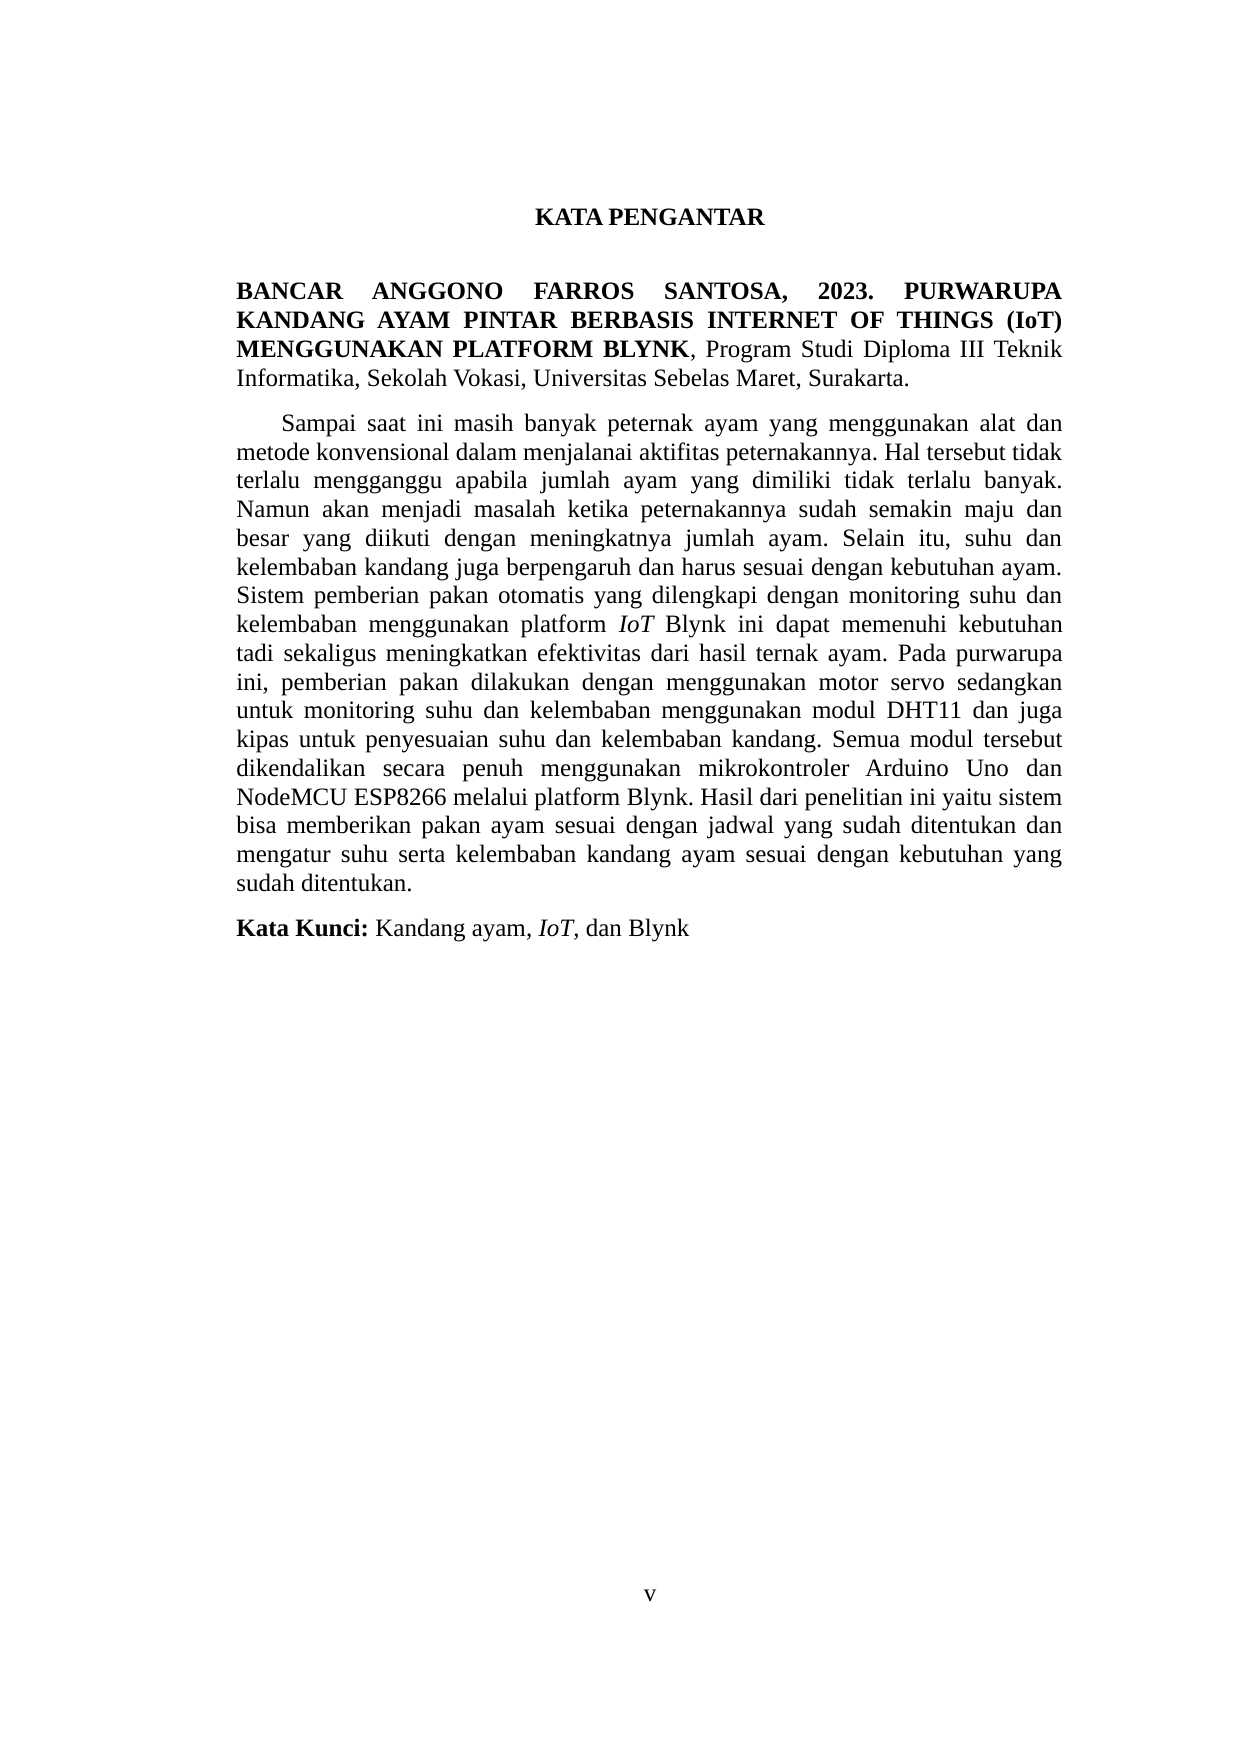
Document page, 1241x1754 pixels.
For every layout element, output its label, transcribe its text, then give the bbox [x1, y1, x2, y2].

text BANCAR ANGGONO FARROS SANTOSA, 2023. PURWARUPA KANDANG AYAM PINTAR BERBASIS INTERNET OF THINGS (IoT) MENGGUNAKAN PLATFORM BLYNK, Program Studi Diploma III Teknik Informatika, Sekolah Vokasi, Universitas Sebelas Maret, Surakarta. [236, 276, 1063, 391]
text Kata Kunci: Kandang ayam, IoT, dan Blynk [236, 913, 1063, 942]
subtitle KATA PENGANTAR [236, 202, 1063, 231]
text Sampai saat ini masih banyak peternak ayam yang menggunakan alat dan metode konvensional dalam menjalanai aktifitas peternakannya. Hal tersebut tidak terlalu mengganggu apabila jumlah ayam yang dimiliki tidak terlalu banyak. Namun akan menjadi masalah ketika peternakannya sudah semakin maju dan besar yang diikuti dengan meningkatnya jumlah ayam. Selain itu, suhu dan kelembaban kandang juga berpengaruh dan harus sesuai dengan kebutuhan ayam. Sistem pemberian pakan otomatis yang dilengkapi dengan monitoring suhu dan kelembaban menggunakan platform IoT Blynk ini dapat memenuhi kebutuhan tadi sekaligus meningkatkan efektivitas dari hasil ternak ayam. Pada purwarupa ini, pemberian pakan dilakukan dengan menggunakan motor servo sedangkan untuk monitoring suhu dan kelembaban menggunakan modul DHT11 dan juga kipas untuk penyesuaian suhu dan kelembaban kandang. Semua modul tersebut dikendalikan secara penuh menggunakan mikrokontroler Arduino Uno dan NodeMCU ESP8266 melalui platform Blynk. Hasil dari penelitian ini yaitu sistem bisa memberikan pakan ayam sesuai dengan jadwal yang sudah ditentukan dan mengatur suhu serta kelembaban kandang ayam sesuai dengan kebutuhan yang sudah ditentukan. [236, 408, 1063, 897]
